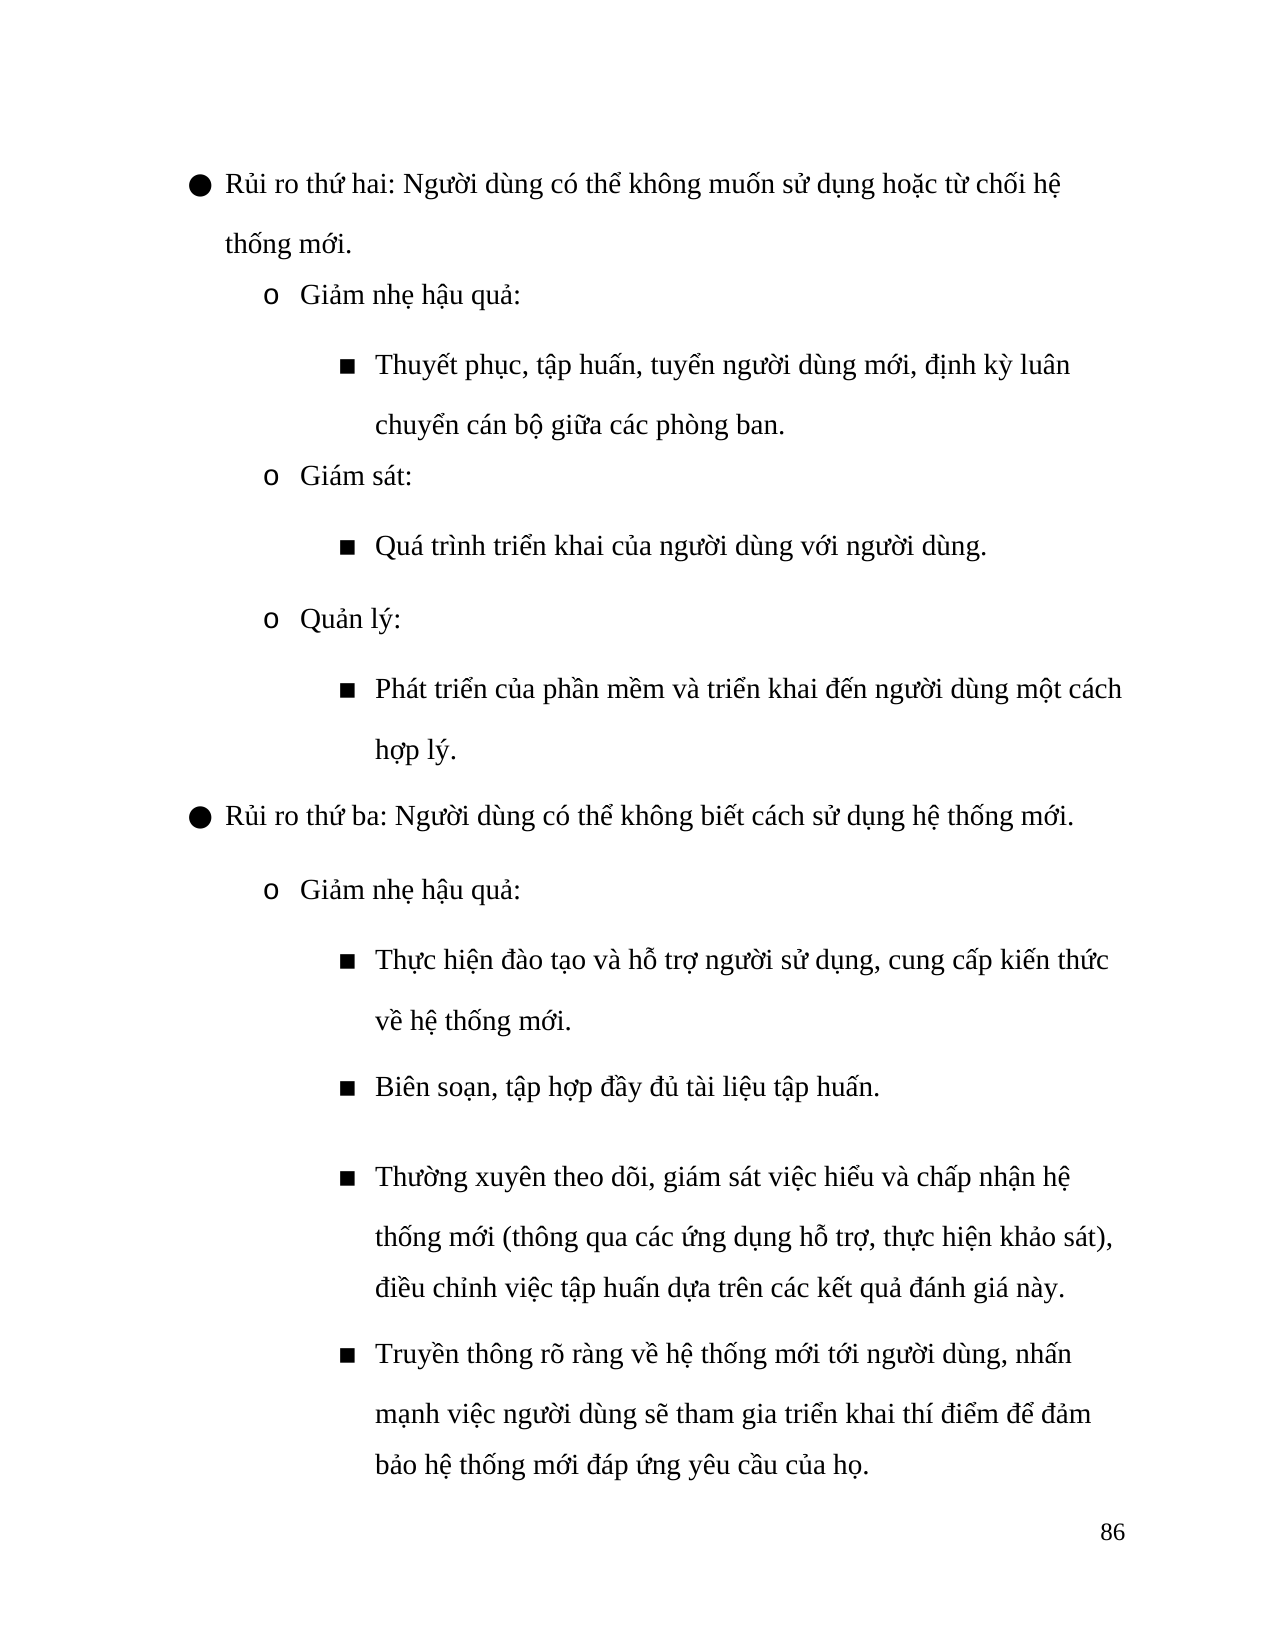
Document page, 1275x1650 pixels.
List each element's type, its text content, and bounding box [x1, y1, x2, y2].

list Biên soạn, tập hợp đầy đủ tài liệu tập huấn. [337, 1053, 1125, 1113]
list Quá trình triển khai của người dùng với người dùng. [337, 512, 1125, 572]
list Thuyết phục, tập huấn, tuyển người dùng mới, định kỳ luân chuyển cán bộ giữa các phòng ban. [337, 331, 1125, 441]
list Rủi ro thứ hai: Người dùng có thể không muốn sử dụng hoặc từ chối hệ thống mới. [187, 150, 1125, 260]
list Phát triển của phần mềm và triển khai đến người dùng một cách hợp lý. [337, 656, 1125, 766]
list Giám sát: [262, 458, 1125, 494]
list Giảm nhẹ hậu quả: [262, 872, 1125, 908]
list Truyền thông rõ ràng về hệ thống mới tới người dùng, nhấn mạnh việc người dùng sẽ tham gia triển khai thí điểm để đảm bảo hệ thống mới đáp ứng yêu cầu của họ. [337, 1320, 1125, 1480]
list Thường xuyên theo dõi, giám sát việc hiểu và chấp nhận hệ thống mới (thông qua các ứng dụng hỗ trợ, thực hiện khảo sát), điều chỉnh việc tập huấn dựa trên các kết quả đánh giá này. [337, 1143, 1125, 1303]
list Quản lý: [262, 602, 1125, 638]
list Giảm nhẹ hậu quả: [262, 277, 1125, 313]
list Rủi ro thứ ba: Người dùng có thể không biết cách sử dụng hệ thống mới. [187, 782, 1125, 842]
list Thực hiện đào tạo và hỗ trợ người sử dụng, cung cấp kiến thức về hệ thống mới. [337, 926, 1125, 1036]
